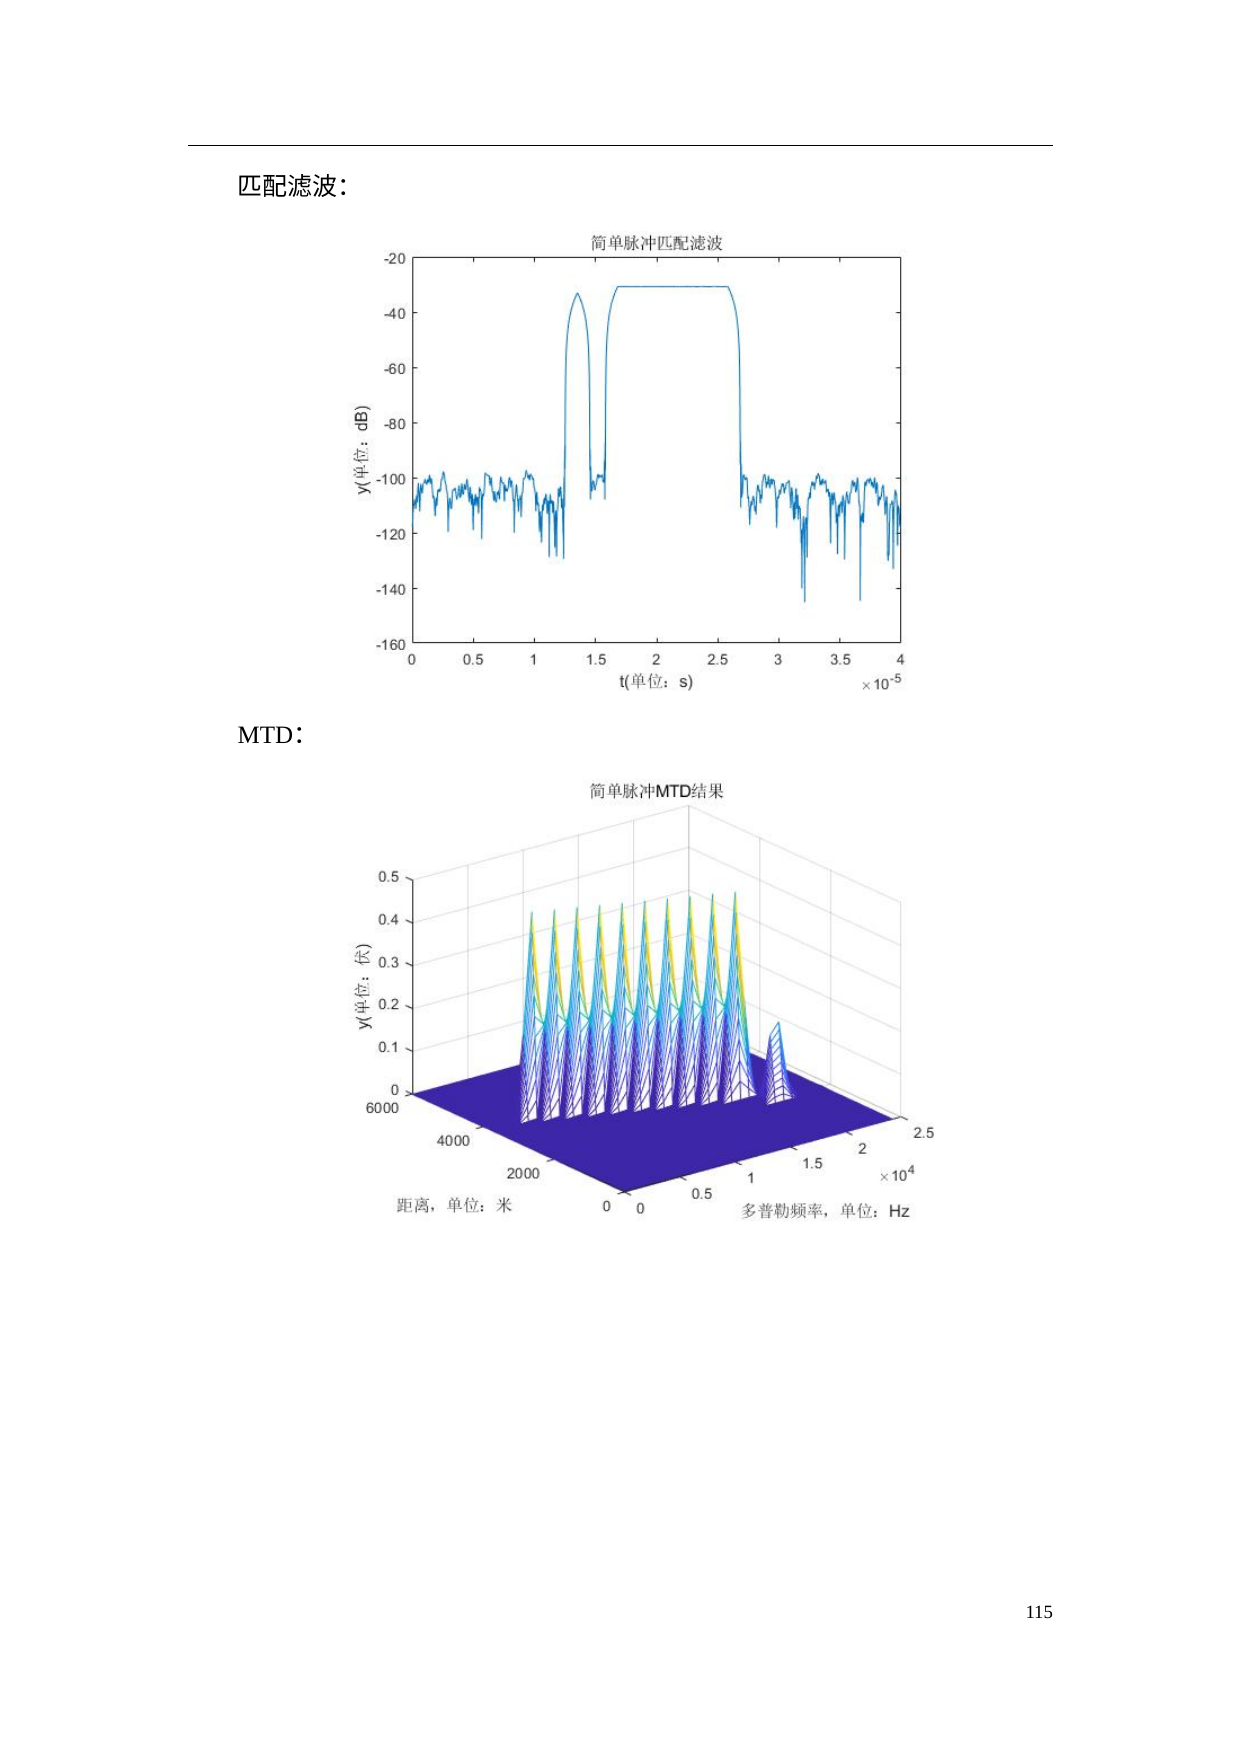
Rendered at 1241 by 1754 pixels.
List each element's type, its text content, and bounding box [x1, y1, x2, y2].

text 匹配滤波： [187, 164, 1053, 204]
picture [330, 770, 961, 1244]
picture [330, 222, 961, 695]
text MTD： [187, 713, 1053, 753]
